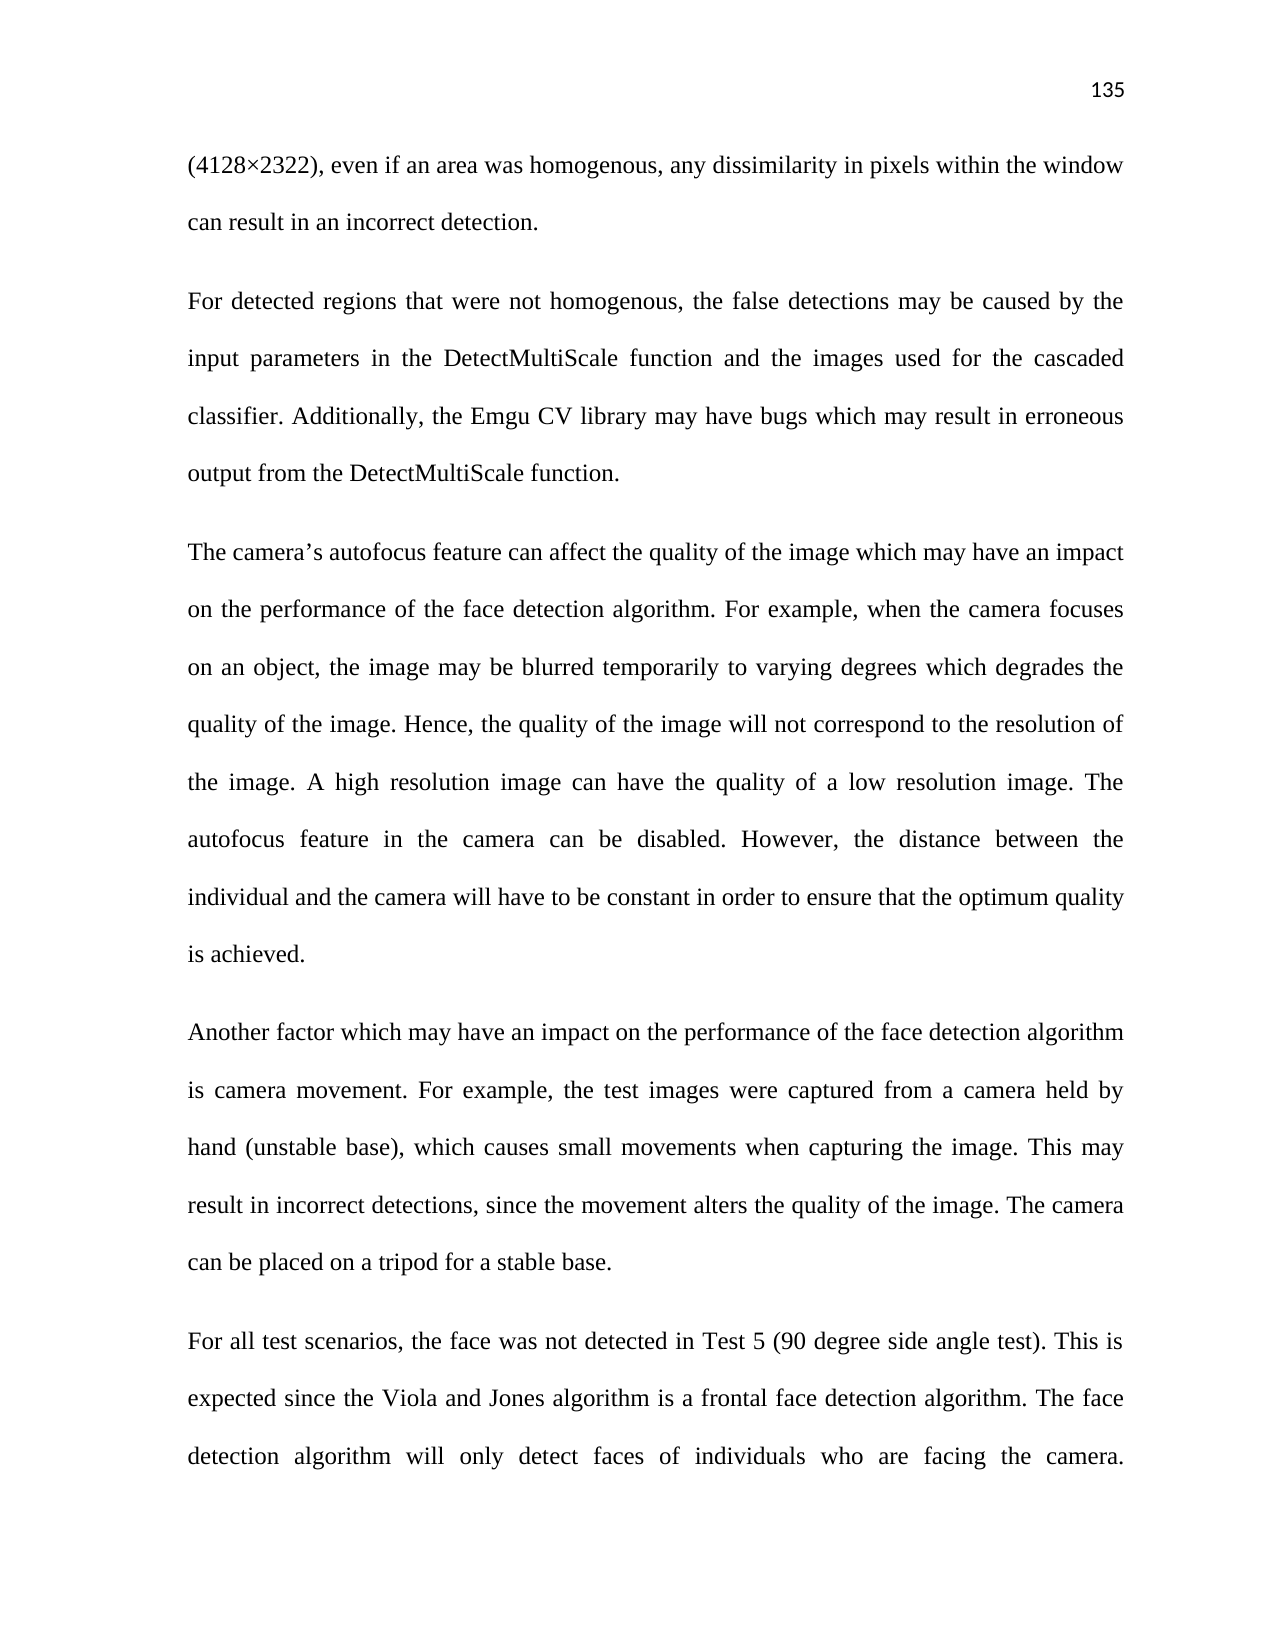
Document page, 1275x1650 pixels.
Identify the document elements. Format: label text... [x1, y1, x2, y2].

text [187, 150, 1125, 236]
text Another factor which may have an impact on the performance of the face detection algorithm is camera movement. For example, the test images were captured from a camera held by hand (unstable base), which causes small movements when capturing the image. This may result in incorrect detections, since the movement alters the quality of the image. The camera can be placed on a tripod for a stable base. [187, 1017, 1125, 1276]
text The camera’s autofocus feature can affect the quality of the image which may have an impact on the performance of the face detection algorithm. For example, when the camera focuses on an object, the image may be blurred temporarily to varying degrees which degrades the quality of the image. Hence, the quality of the image will not correspond to the resolution of the image. A high resolution image can have the quality of a low resolution image. The autofocus feature in the camera can be disabled. However, the distance between the individual and the camera will have to be constant in order to ensure that the optimum quality is achieved. [187, 537, 1125, 968]
text For detected regions that were not homogenous, the false detections may be caused by the input parameters in the DetectMultiScale function and the images used for the cascaded classifier. Additionally, the Emgu CV library may have bugs which may result in erroneous output from the DetectMultiScale function. [187, 286, 1125, 487]
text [187, 1326, 1125, 1469]
